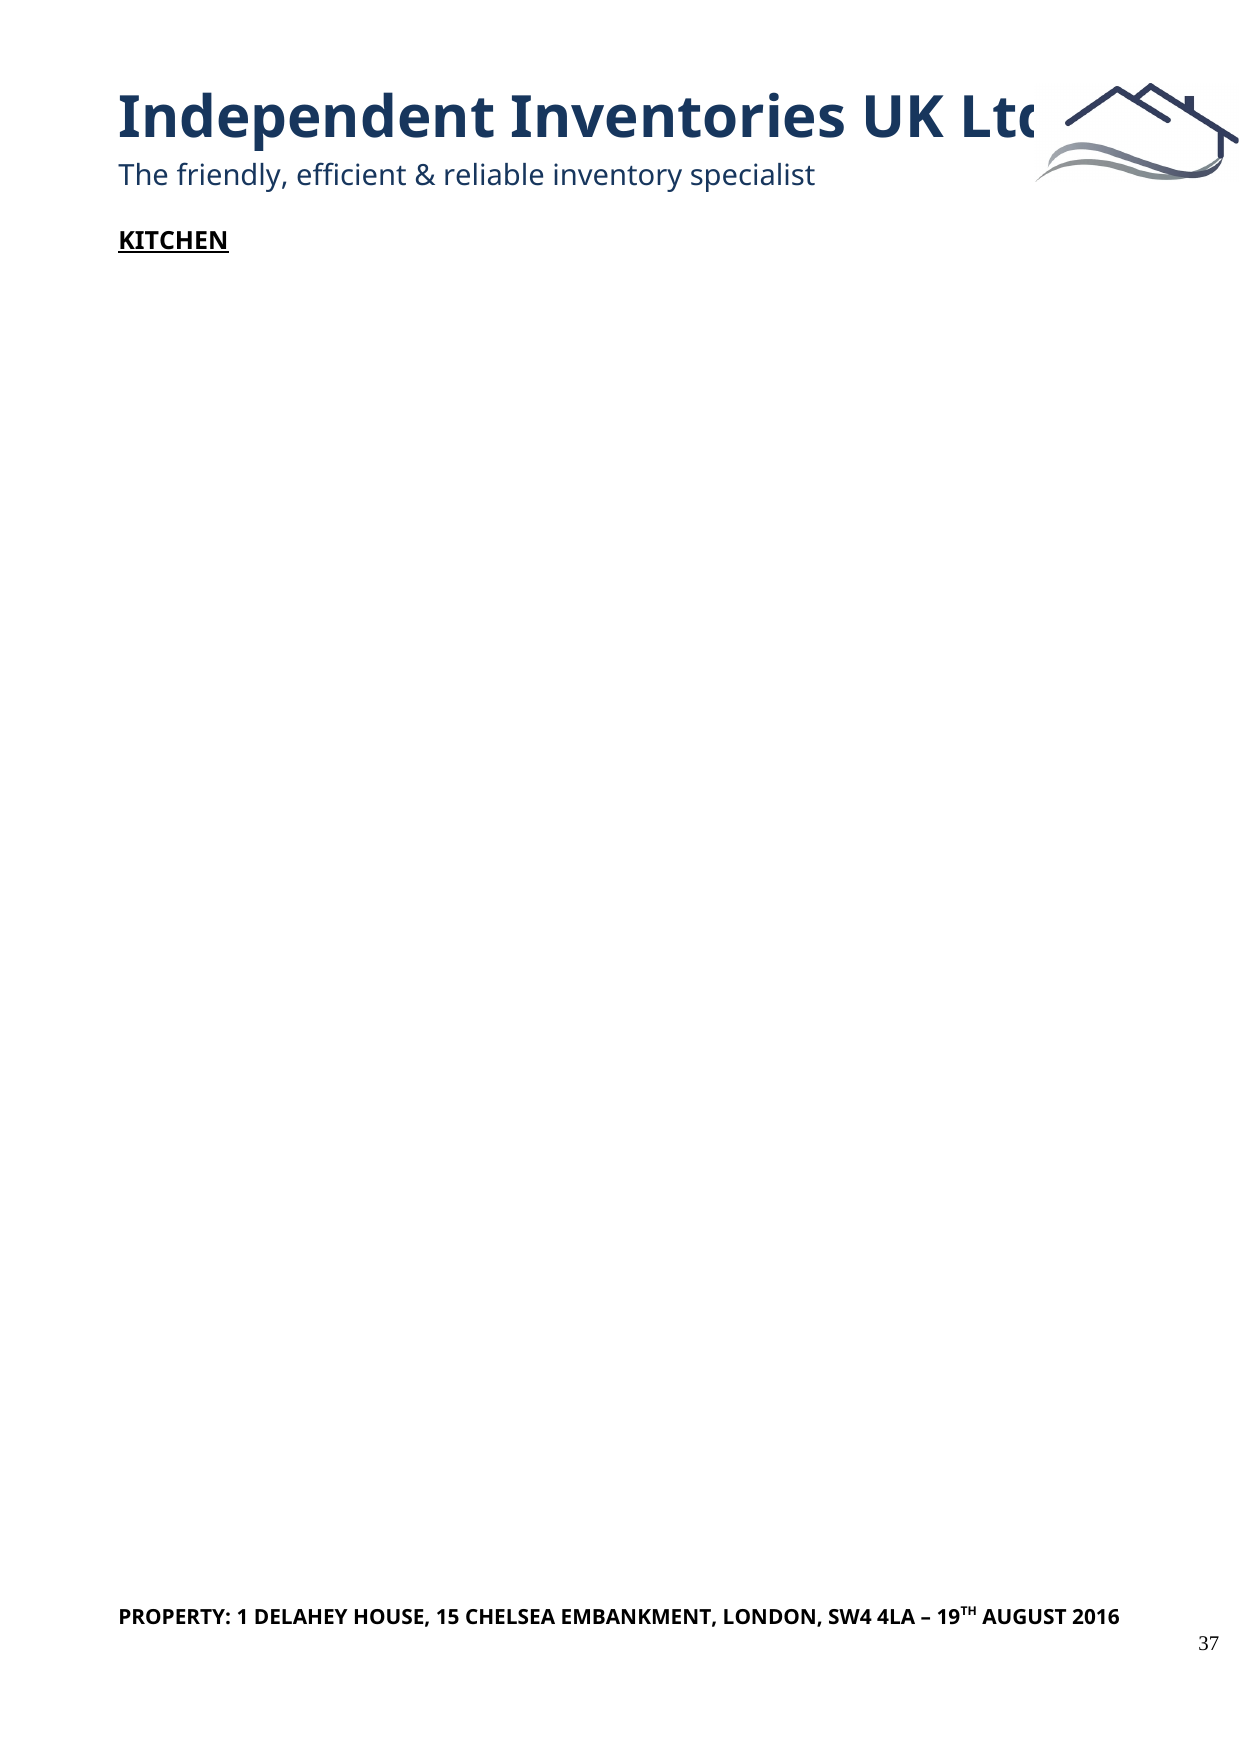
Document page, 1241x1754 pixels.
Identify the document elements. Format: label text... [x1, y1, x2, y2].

subtitle KITCHEN [118, 223, 1219, 257]
picture [1034, 83, 1239, 181]
